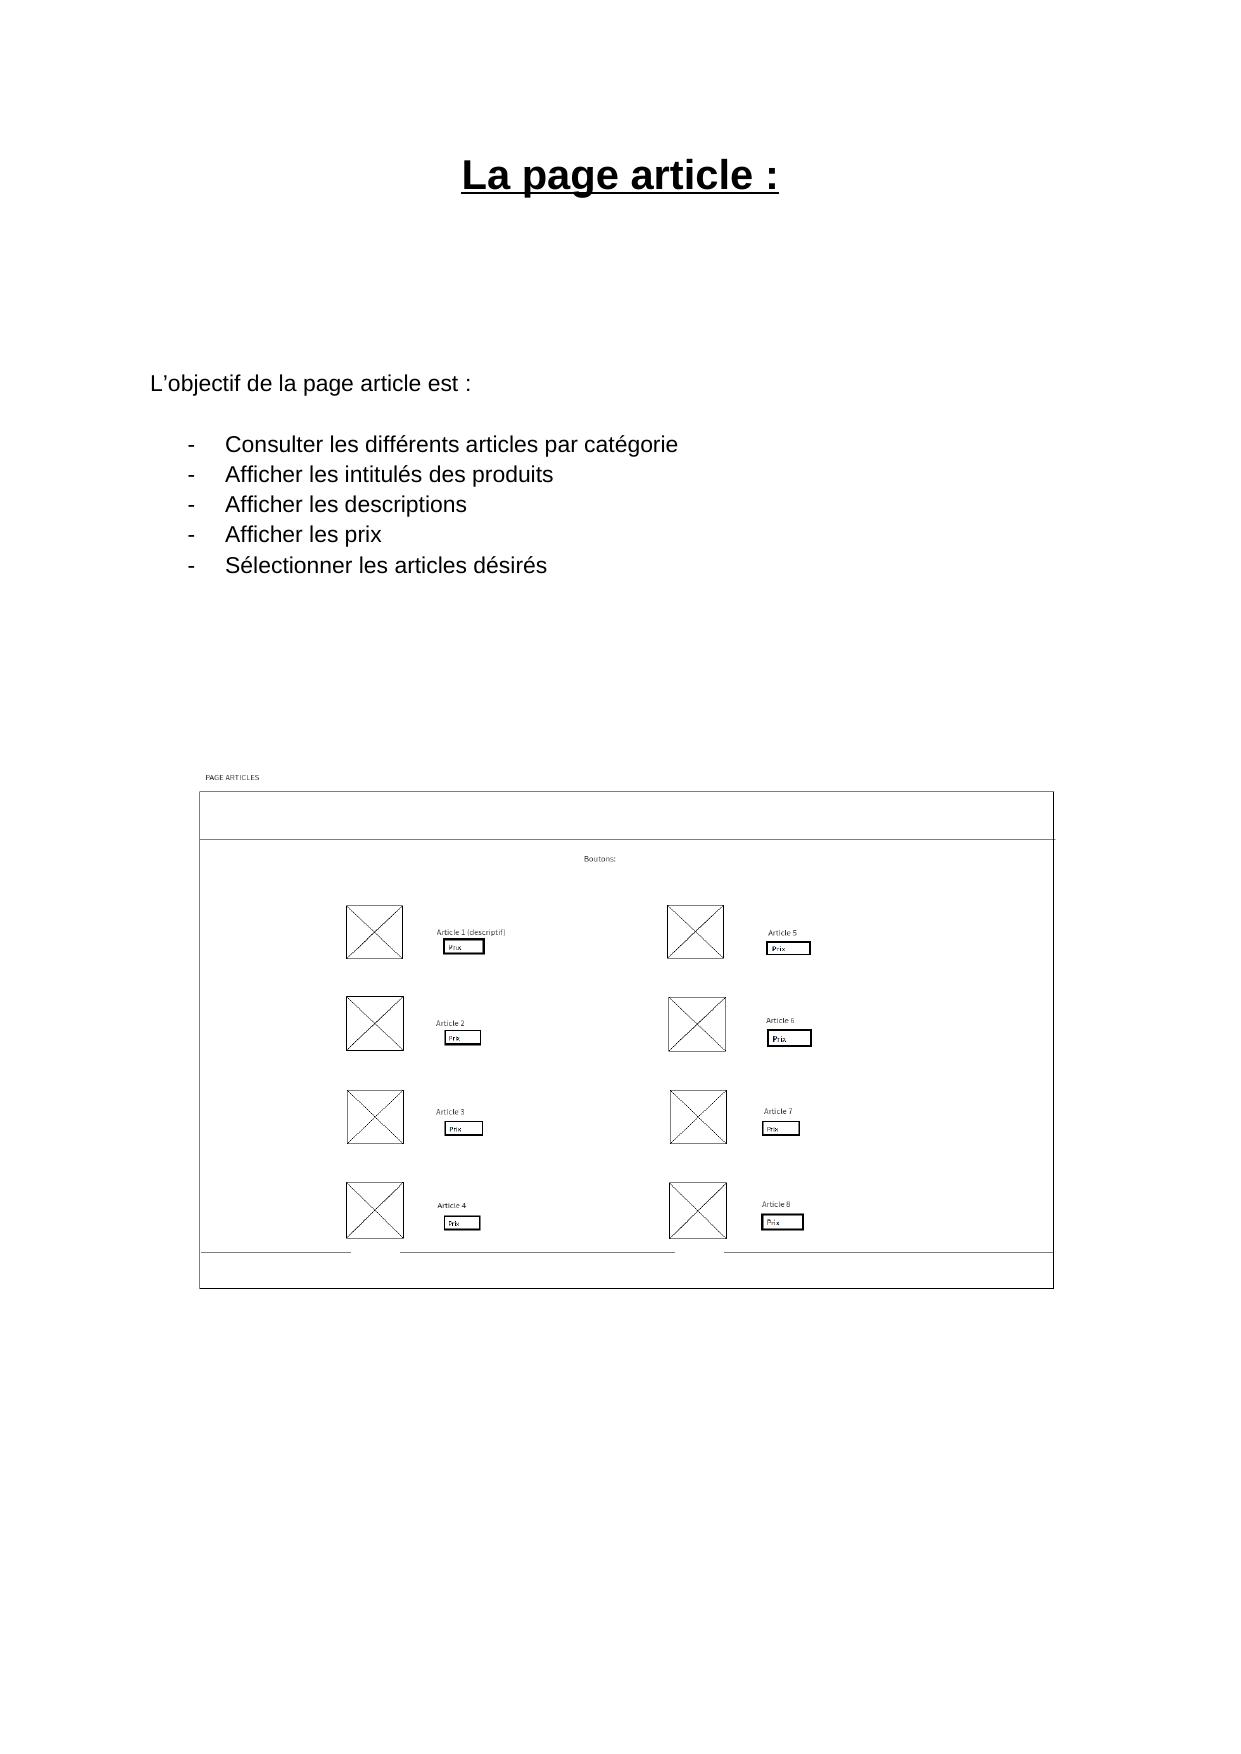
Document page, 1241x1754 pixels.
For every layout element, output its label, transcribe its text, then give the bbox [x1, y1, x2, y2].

list Consulter les différents articles par catégorie [187, 431, 1090, 457]
list Afficher les intitulés des produits [187, 461, 1090, 487]
text La page article : [150, 150, 1090, 198]
list Afficher les descriptions [187, 491, 1090, 518]
picture [150, 763, 1091, 1362]
list Afficher les prix [187, 521, 1090, 548]
text L’objectif de la page article est : [150, 370, 1090, 397]
list Sélectionner les articles désirés [187, 552, 1090, 578]
